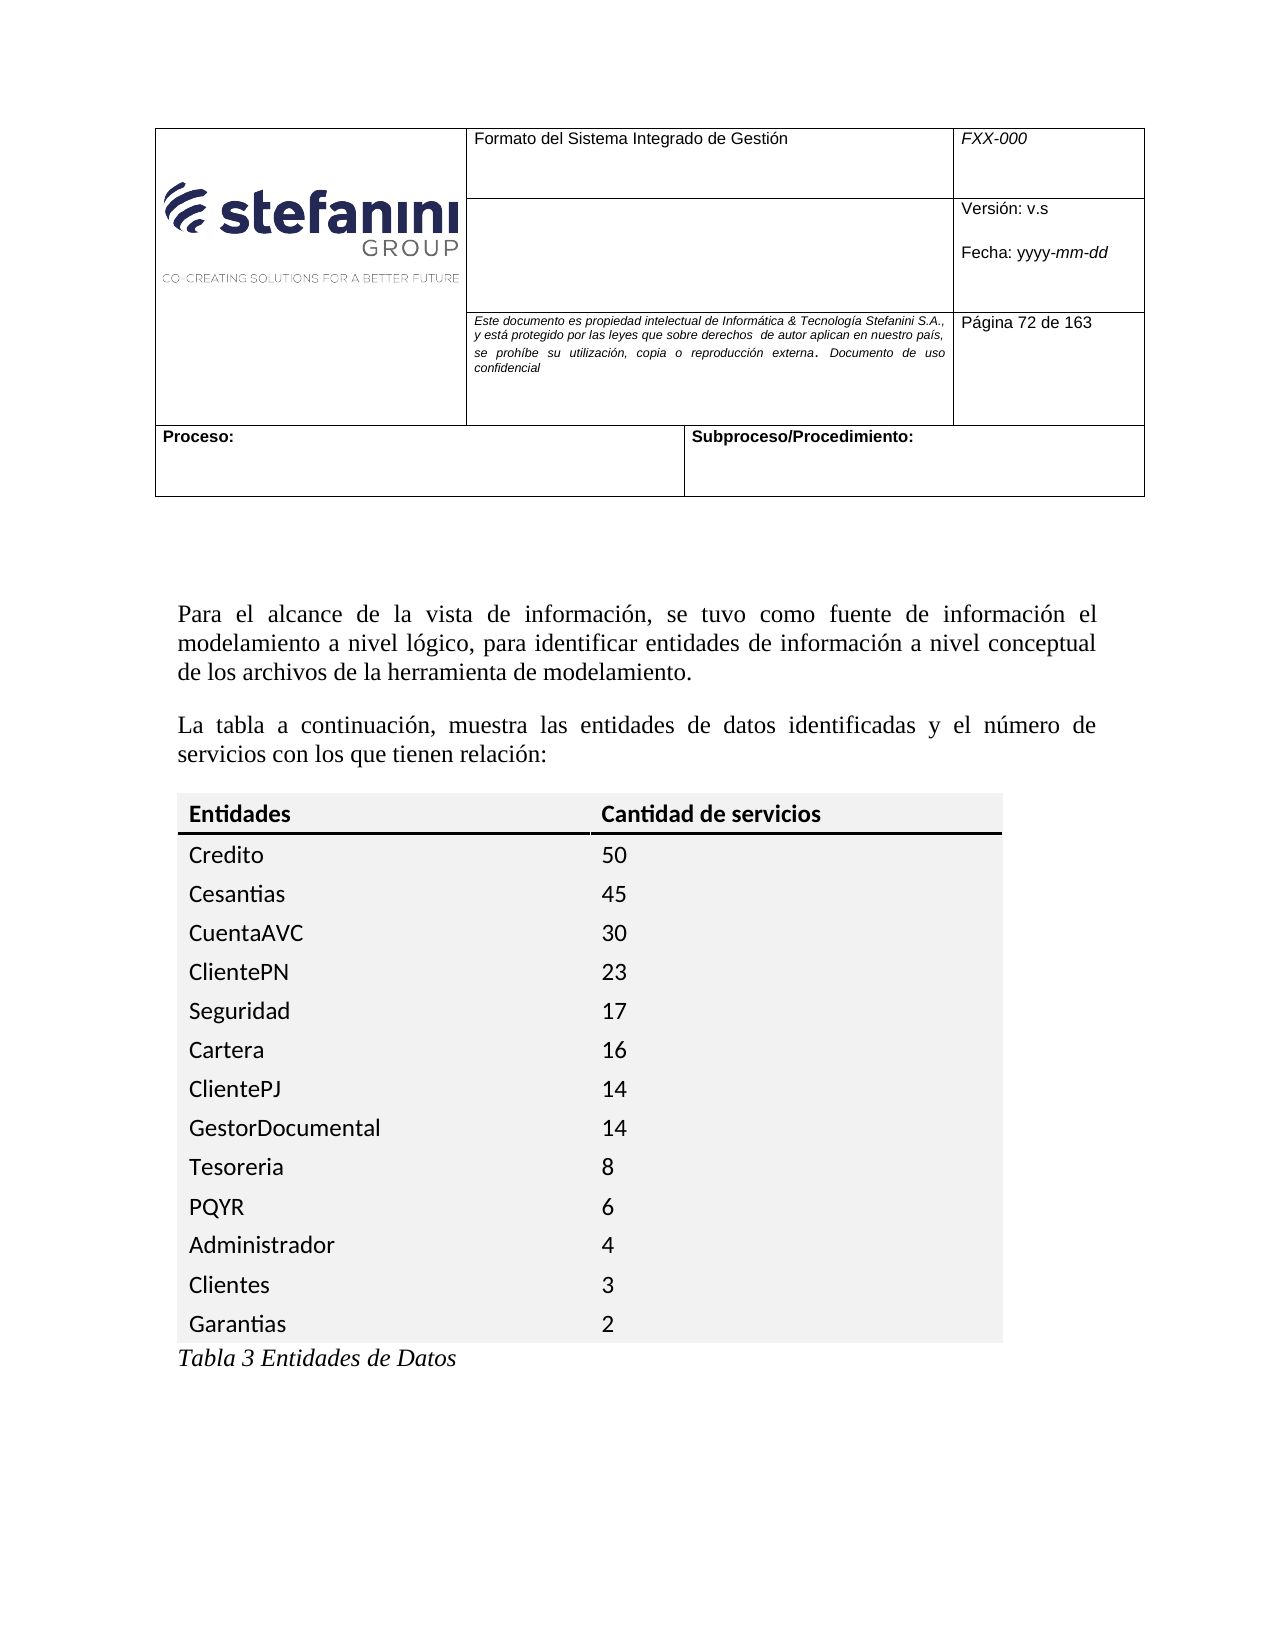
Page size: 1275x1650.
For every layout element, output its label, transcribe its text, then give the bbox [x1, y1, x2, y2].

table_cell Administrador [178, 1226, 590, 1264]
table_cell 8 [591, 1148, 1002, 1186]
picture [162, 182, 460, 286]
table_cell 2 [591, 1304, 1002, 1342]
table_cell 3 [591, 1265, 1002, 1303]
table_cell ClientePN [178, 953, 590, 991]
table_cell 16 [591, 1031, 1002, 1069]
table_cell CuentaAVC [178, 914, 590, 951]
table_header Cantidad de servicios [591, 794, 1002, 832]
text La tabla a continuación, muestra las entidades de datos identificadas y el número de servicios con los que tienen relación: [177, 711, 1098, 768]
text Para el alcance de la vista de información, se tuvo como fuente de información el modelamiento a nivel lógico, para identificar entidades de información a nivel conceptual de los archivos de la herramienta de modelamiento. [177, 599, 1098, 686]
table_cell 4 [591, 1226, 1002, 1264]
table_cell 50 [591, 835, 1002, 873]
table_cell Credito [178, 835, 590, 873]
table_cell ClientePJ [178, 1070, 590, 1108]
table_cell 6 [591, 1187, 1002, 1225]
text Tabla 3 Entidades de Datos [177, 1343, 1098, 1372]
table_cell 17 [591, 992, 1002, 1029]
table_cell Seguridad [178, 992, 590, 1029]
table_cell 30 [591, 914, 1002, 951]
table_cell 23 [591, 953, 1002, 991]
table_cell Cartera [178, 1031, 590, 1069]
table_cell GestorDocumental [178, 1109, 590, 1147]
table_header Entidades [178, 794, 590, 832]
table_cell Tesoreria [178, 1148, 590, 1186]
table_cell 45 [591, 874, 1002, 912]
table_cell Garantias [178, 1304, 590, 1342]
table_cell Clientes [178, 1265, 590, 1303]
table_cell 14 [591, 1070, 1002, 1108]
table_cell Cesantias [178, 874, 590, 912]
table_cell 14 [591, 1109, 1002, 1147]
table_cell PQYR [178, 1187, 590, 1225]
